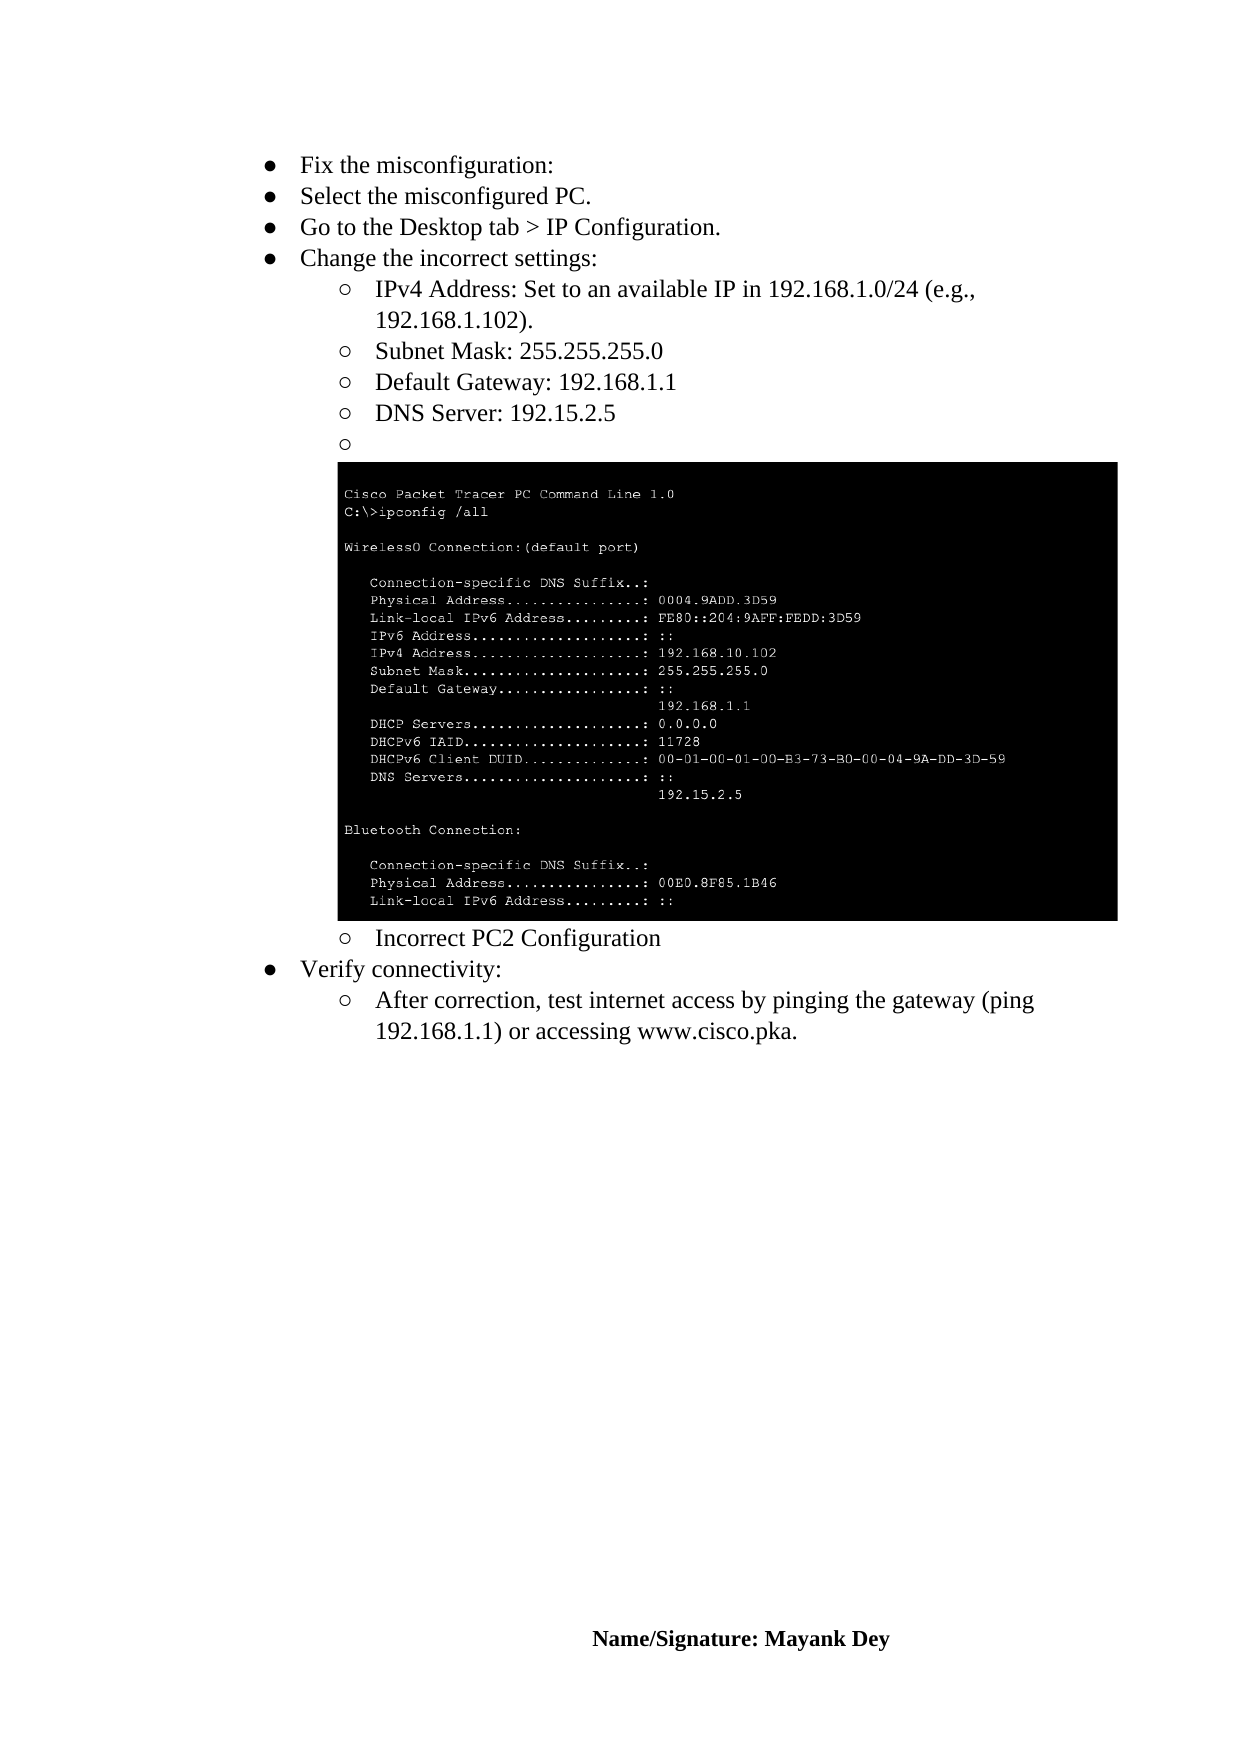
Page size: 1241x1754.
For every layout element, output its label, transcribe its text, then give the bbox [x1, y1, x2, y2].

list After correction, test internet access by pinging the gateway (ping 192.168.1.1) or accessing www.cisco.pka. [337, 985, 1090, 1044]
list Subnet Mask: 255.255.255.0 [337, 336, 1090, 365]
list Change the incorrect settings: [262, 243, 1090, 272]
list Fix the misconfiguration: [262, 150, 1090, 179]
picture [337, 460, 1118, 921]
list Verify connectivity: [262, 954, 1090, 982]
list Incorrect PC2 Configuration [337, 923, 1090, 951]
list Default Gateway: 192.168.1.1 [337, 367, 1090, 396]
list DNS Server: 192.15.2.5 [337, 398, 1090, 427]
list Select the misconfigured PC. [262, 181, 1090, 210]
list IPv4 Address: Set to an available IP in 192.168.1.0/24 (e.g., 192.168.1.102). [337, 274, 1090, 334]
list Go to the Desktop tab > IP Configuration. [262, 212, 1090, 241]
